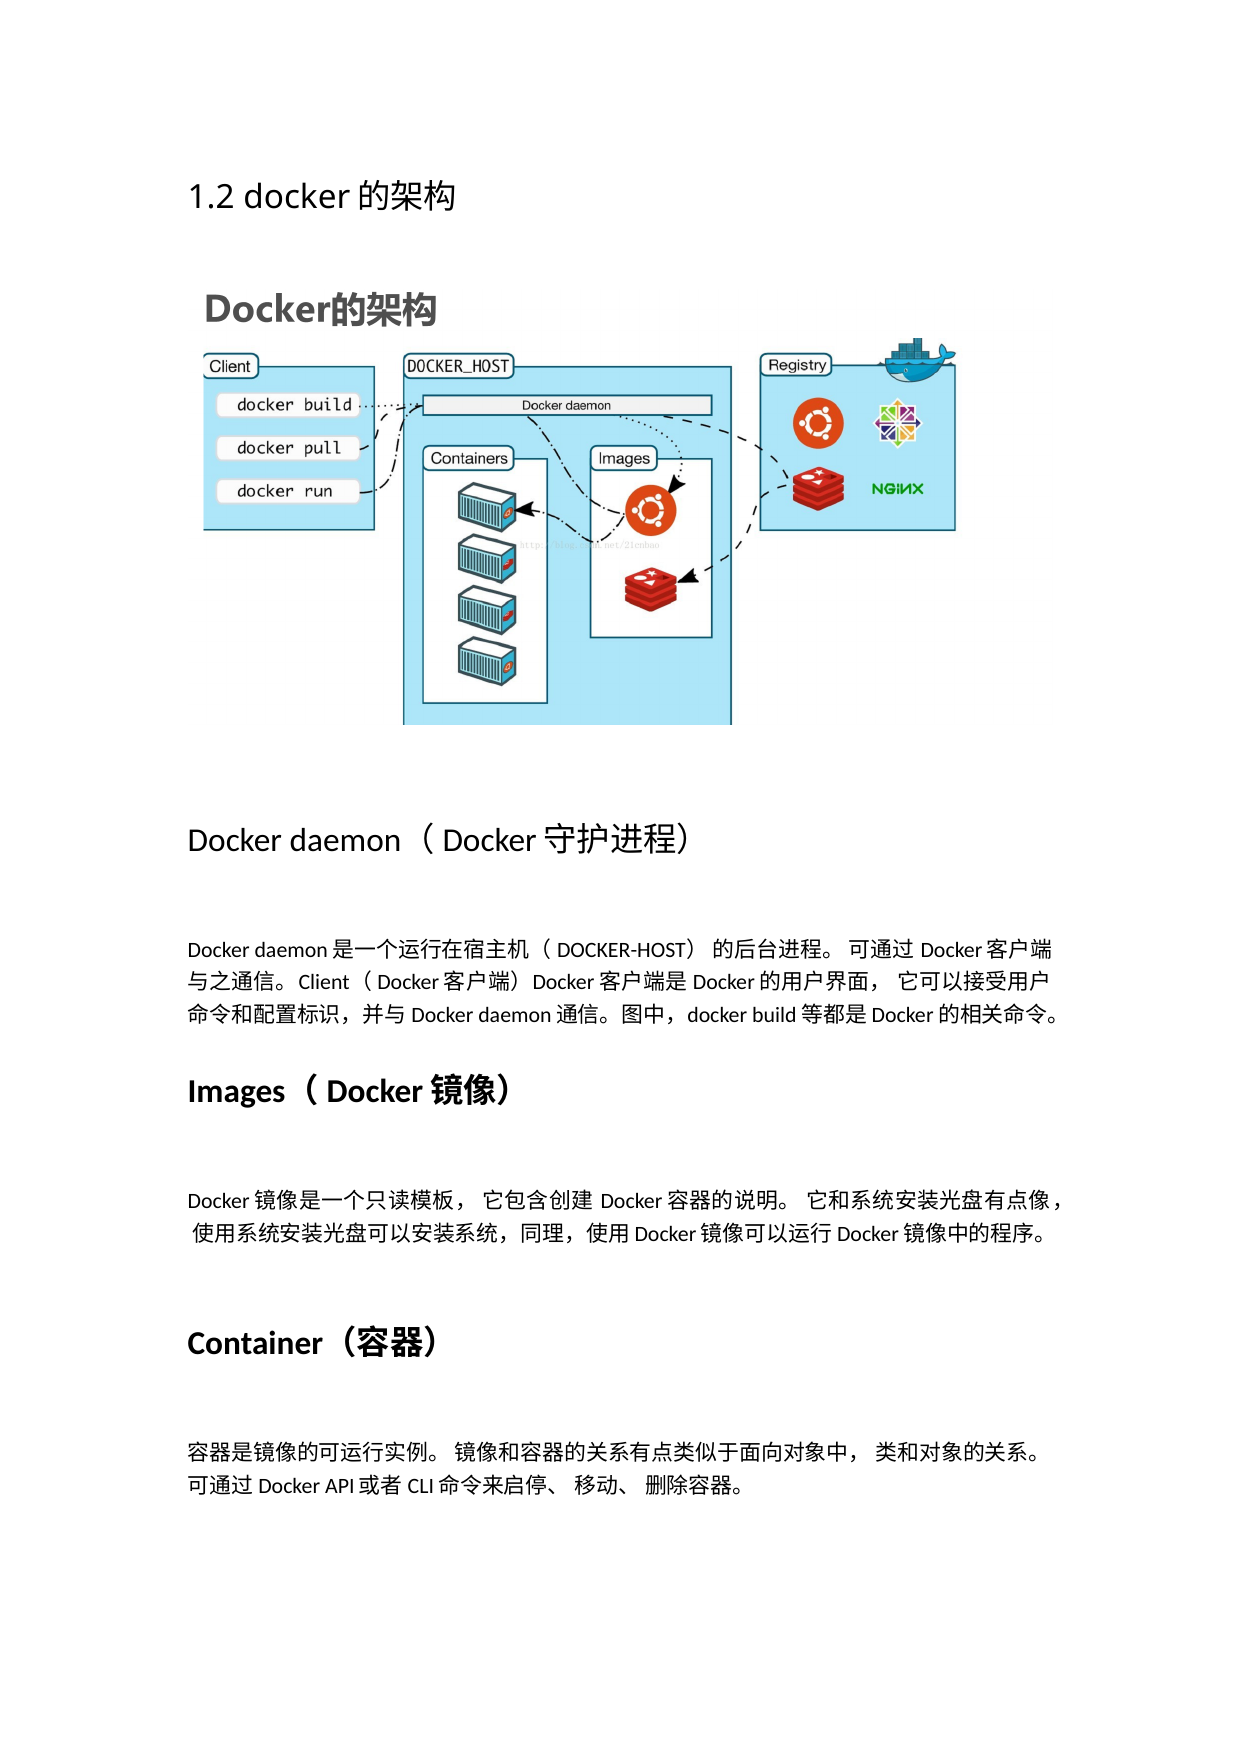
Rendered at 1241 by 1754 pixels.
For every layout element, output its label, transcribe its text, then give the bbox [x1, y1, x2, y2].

subtitle Container（容器） [187, 1307, 1053, 1372]
picture [187, 289, 1053, 725]
subtitle Docker daemon（ Docker守护进程） [187, 804, 1053, 869]
subtitle Images（ Docker镜像） [187, 1056, 1053, 1121]
subtitle 1.2 docker的架构 [187, 162, 1053, 227]
text 容器是镜像的可运行实例。 镜像和容器的关系有点类似于面向对象中， 类和对象的关系。 可通过 Docker API或者 CLI命令来启停、 移动、 删除容器。 [187, 1435, 1053, 1532]
text Docker daemon是一个运行在宿主机（ DOCKER-HOST） 的后台进程。 可通过 Docker客户端与之通信。Client（ Docker客户端）Docker客户端是 Docker的用户界面， 它可以接受用户命令和配置标识，并与 Docker daemon通信。图中，docker build等都是 Docker的相关命令。 [187, 931, 1053, 1029]
text Docker镜像是一个只读模板， 它包含创建 Docker容器的说明。 它和系统安装光盘有点像， 使用系统安装光盘可以安装系统，同理，使用Docker镜像可以运行 Docker镜像中的程序。 [187, 1183, 1053, 1280]
